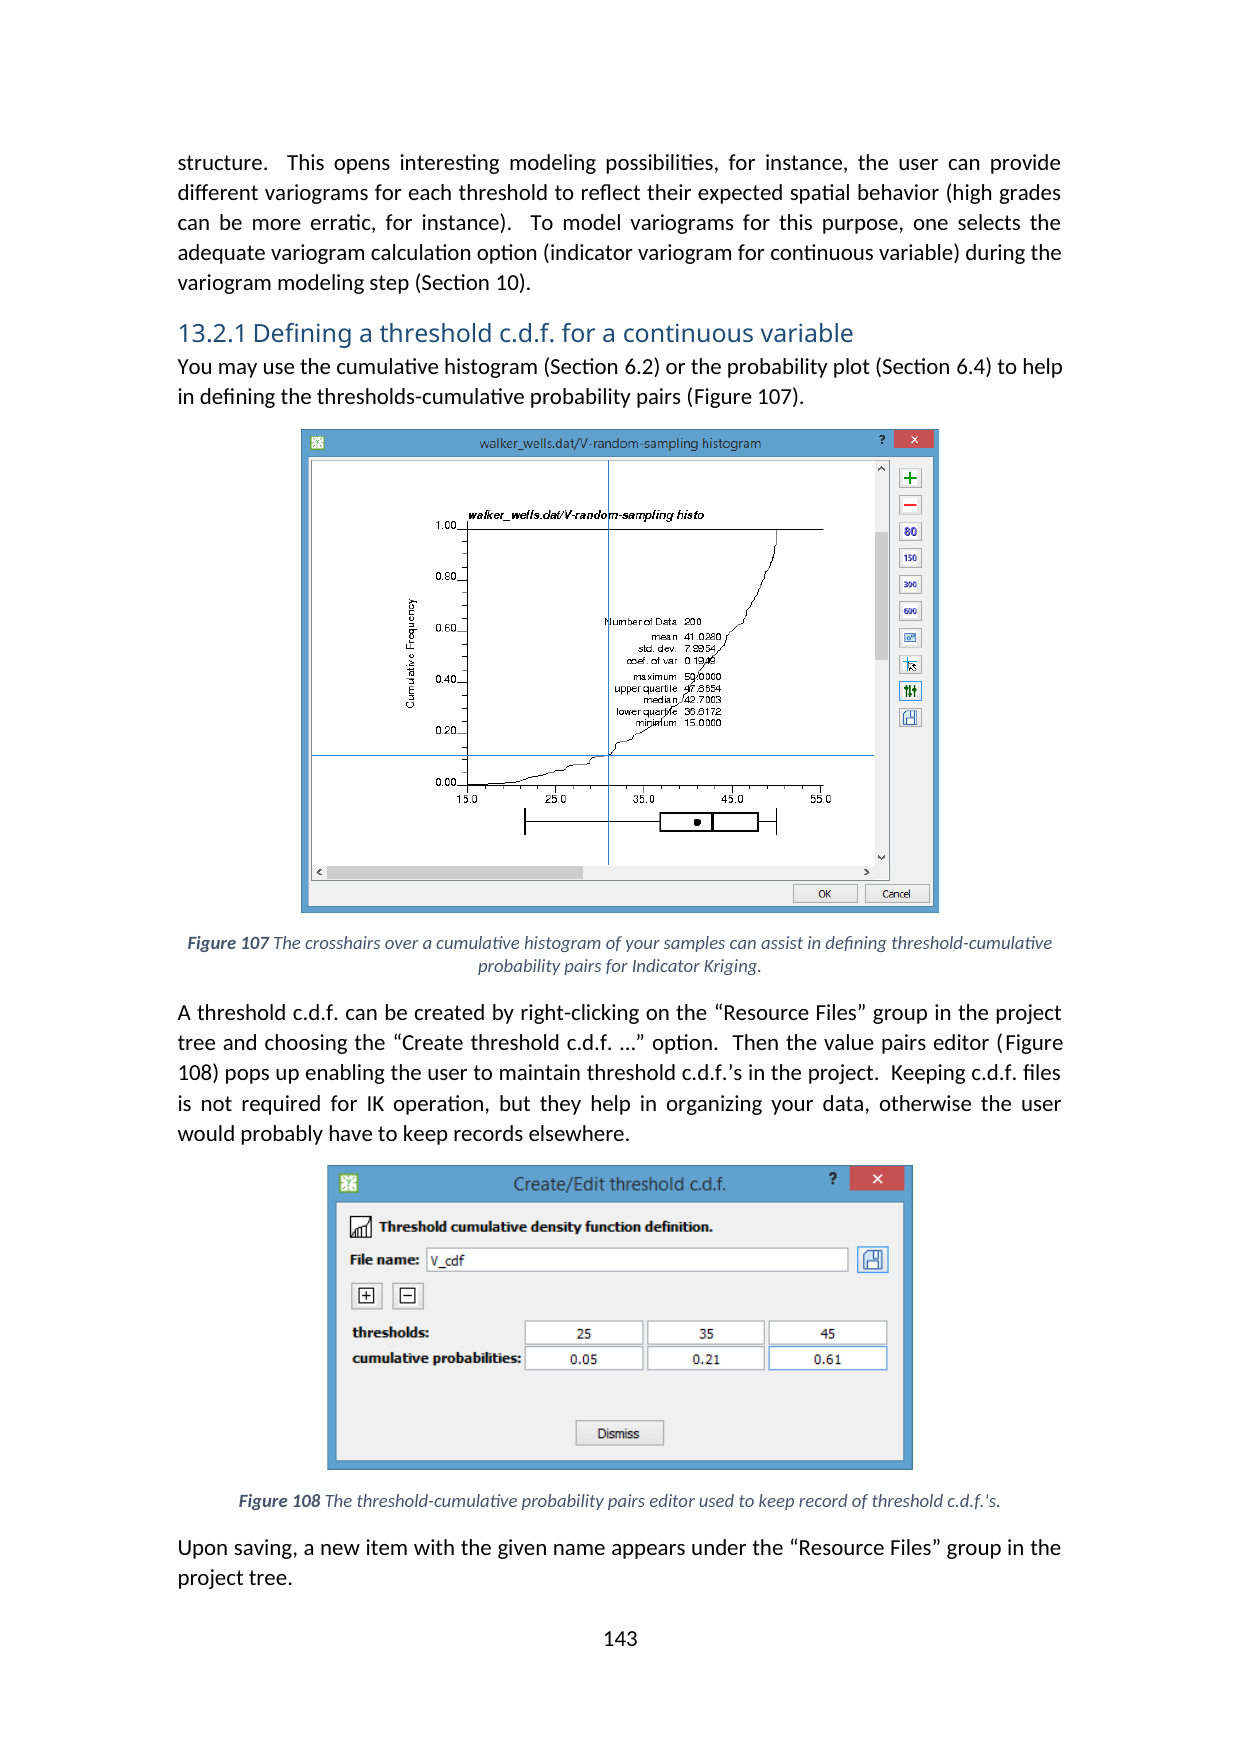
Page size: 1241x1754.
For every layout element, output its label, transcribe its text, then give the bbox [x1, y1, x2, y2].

text You may use the cumulative histogram (Section 6.2) or the probability plot (Section 6.4) to help in defining the thresholds-cumulative probability pairs (Figure 107). [177, 352, 1063, 410]
picture [327, 1165, 913, 1470]
picture [301, 429, 940, 913]
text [177, 148, 1063, 296]
subtitle Defining a threshold c.d.f. for a continuous variable [177, 315, 1063, 349]
text Figure 108 The threshold-cumulative probability pairs editor used to keep record of threshold c.d.f.'s. [177, 1489, 1063, 1512]
text A threshold c.d.f. can be created by right-clicking on the “Resource Files” group in the project tree and choosing the “Create threshold c.d.f. …” option. Then the value pairs editor (Figure 108) pops up enabling the user to maintain threshold c.d.f.’s in the project. Keeping c.d.f. files is not required for IK operation, but they help in organizing your data, otherwise the user would probably have to keep records elsewhere. [177, 998, 1063, 1147]
text Upon saving, a new item with the given name appears under the “Resource Files” group in the project tree. [177, 1533, 1063, 1591]
text Figure 107 The crosshairs over a cumulative histogram of your samples can assist in defining threshold-cumulative probability pairs for Indicator Kriging. [177, 931, 1063, 977]
